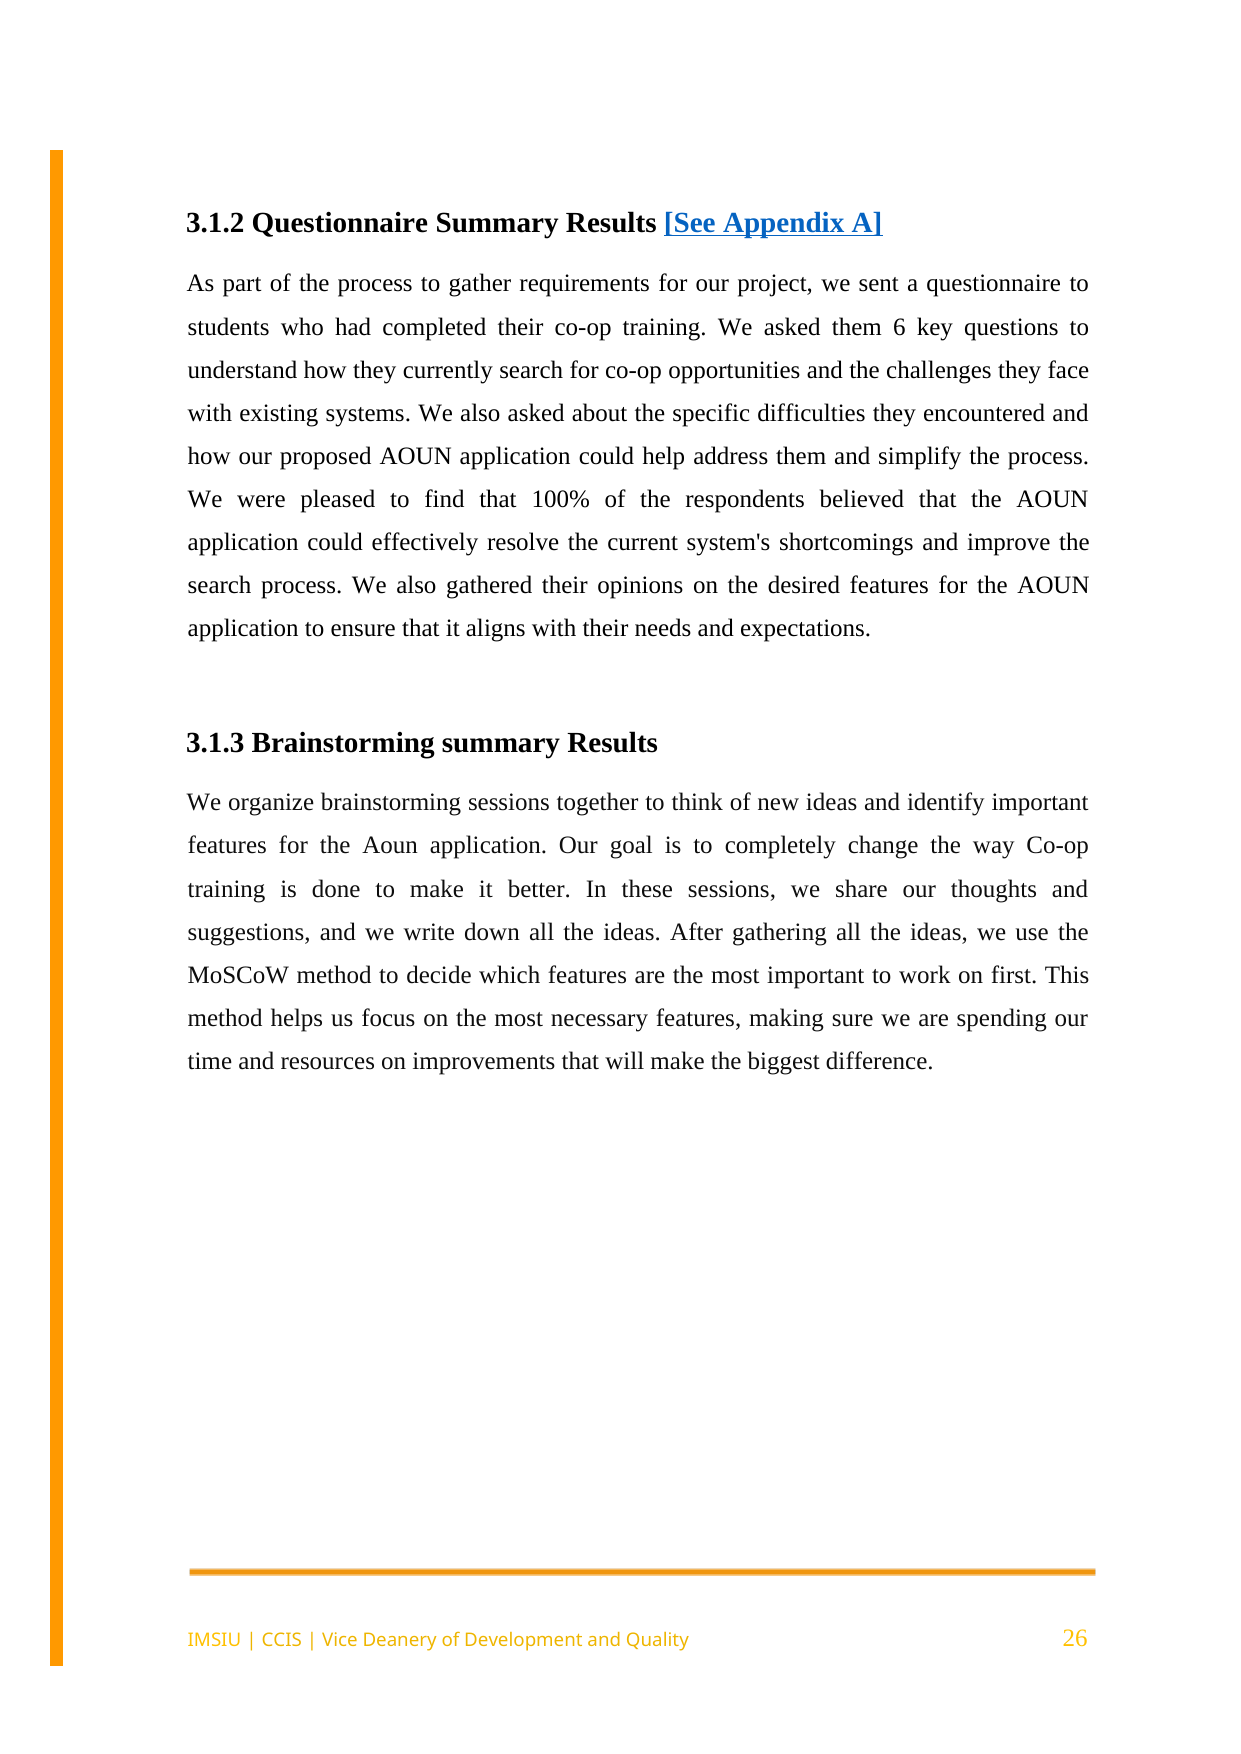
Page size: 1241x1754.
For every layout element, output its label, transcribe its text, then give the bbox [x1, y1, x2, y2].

text As part of the process to gather requirements for our project, we sent a questionnaire to students who had completed their co-op training. We asked them 6 key questions to understand how they currently search for co-op opportunities and the challenges they face with existing systems. We also asked about the specific difficulties they encountered and how our proposed AOUN application could help address them and simplify the process. We were pleased to find that 100% of the respondents believed that the AOUN application could effectively resolve the current system's shortcomings and improve the search process. We also gathered their opinions on the desired features for the AOUN application to ensure that it aligns with their needs and expectations. [186, 268, 1090, 642]
text We organize brainstorming sessions together to think of new ideas and identify important features for the Aoun application. Our goal is to completely change the way Co-op training is done to make it better. In these sessions, we share our thoughts and suggestions, and we write down all the ideas. After gathering all the ideas, we use the MoSCoW method to decide which features are the most important to work on first. This method helps us focus on the most necessary features, making sure we are spending our time and resources on improvements that will make the biggest difference. [186, 816, 1090, 1075]
subtitle 3.1.3 Brainstorming summary Results [186, 725, 1092, 758]
picture [187, 1567, 1100, 1576]
subtitle 3.1.2 Questionnaire Summary Results [See Appendix A] [186, 206, 1092, 239]
